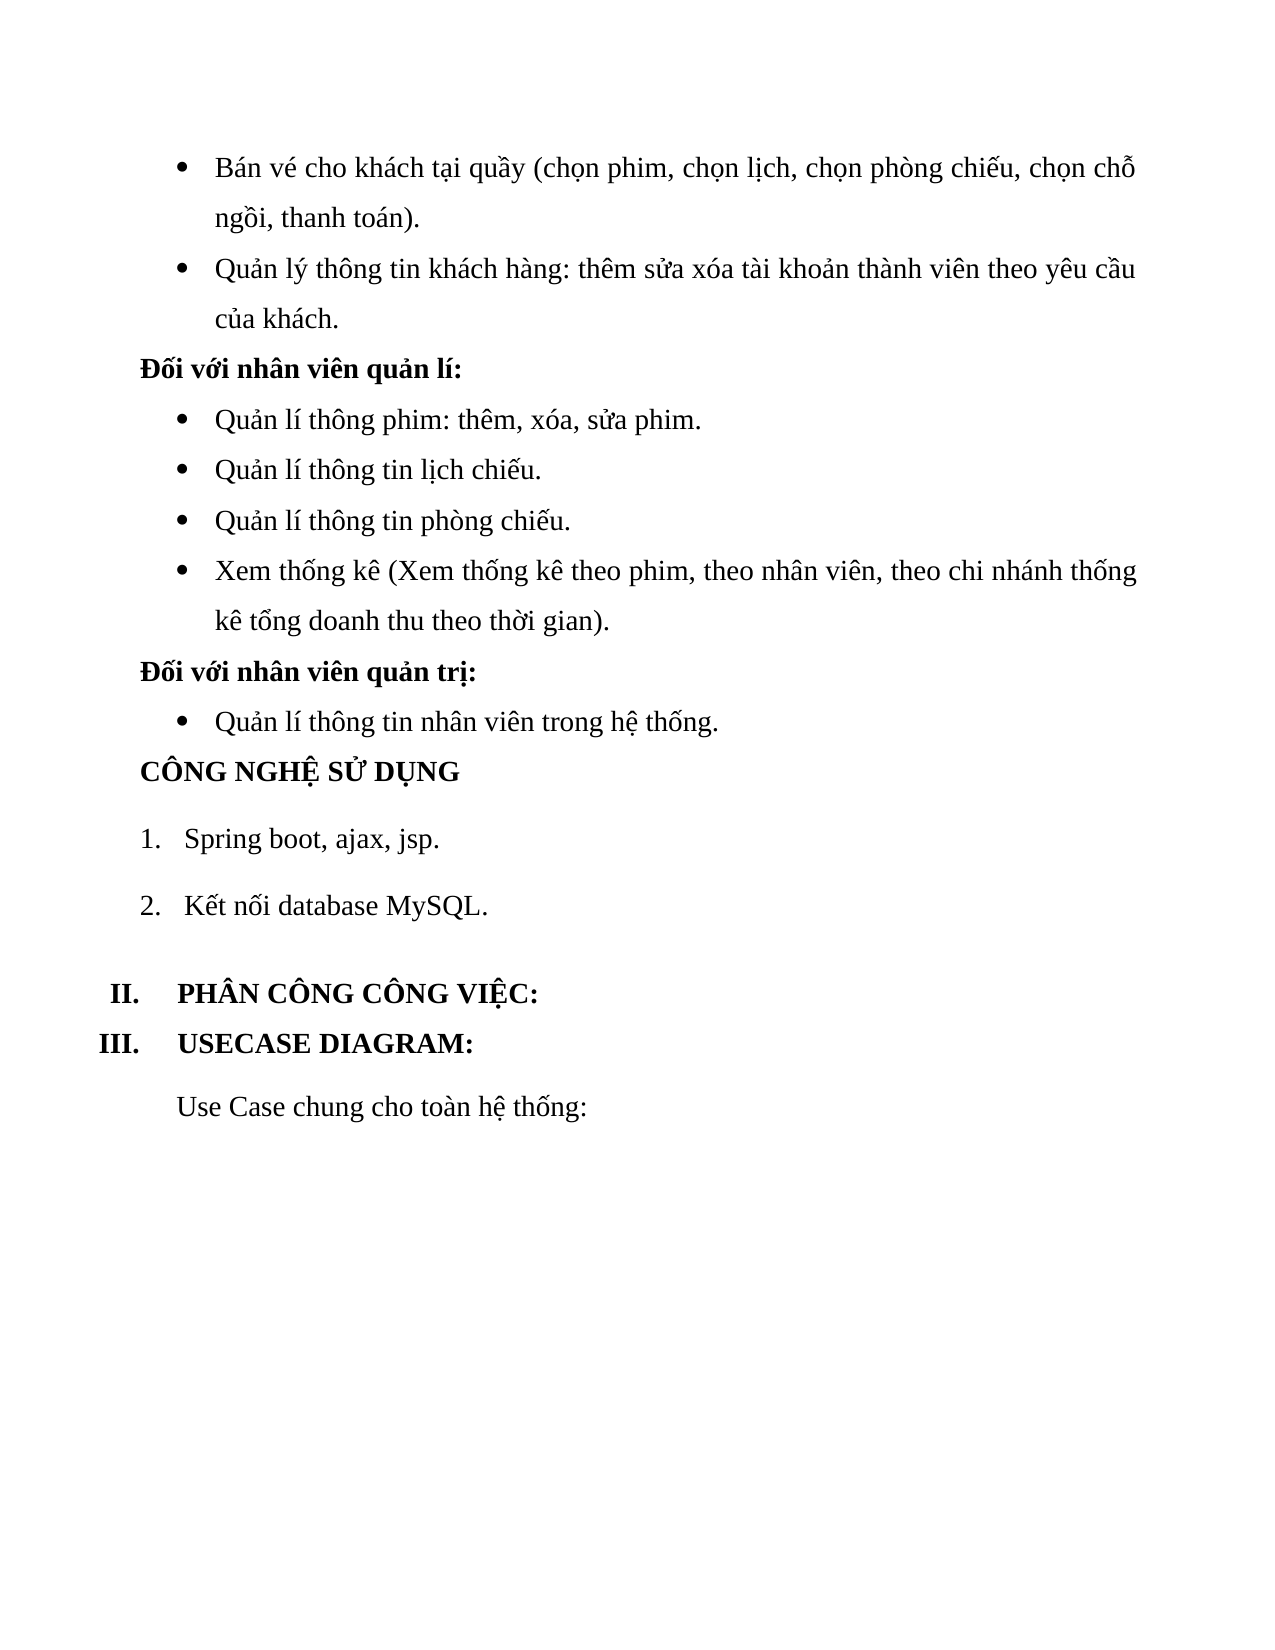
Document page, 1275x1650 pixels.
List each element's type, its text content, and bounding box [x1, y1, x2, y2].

list Quản lí thông phim: thêm, xóa, sửa phim. [177, 402, 1137, 435]
list Kết nối database MySQL. [139, 888, 1137, 922]
list Quản lí thông tin phòng chiếu. [177, 503, 1137, 536]
list Bán vé cho khách tại quầy (chọn phim, chọn lịch, chọn phòng chiếu, chọn chỗ ngồi, thanh toán). [177, 150, 1137, 234]
text Đối với nhân viên quản trị: [139, 654, 1137, 687]
list Quản lí thông tin lịch chiếu. [177, 452, 1137, 486]
list USECASE DIAGRAM: [139, 1027, 1137, 1060]
list PHÂN CÔNG CÔNG VIỆC: [139, 976, 1137, 1010]
list Xem thống kê (Xem thống kê theo phim, theo nhân viên, theo chi nhánh thống kê tổng doanh thu theo thời gian). [177, 553, 1137, 637]
text Đối với nhân viên quản lí: [139, 351, 1137, 385]
text CÔNG NGHỆ SỬ DỤNG [139, 754, 1137, 788]
list Spring boot, ajax, jsp. [139, 821, 1137, 855]
list Quản lý thông tin khách hàng: thêm sửa xóa tài khoản thành viên theo yêu cầu của khách. [177, 251, 1137, 335]
text Use Case chung cho toàn hệ thống: [139, 1089, 1137, 1123]
list Quản lí thông tin nhân viên trong hệ thống. [177, 704, 1137, 738]
